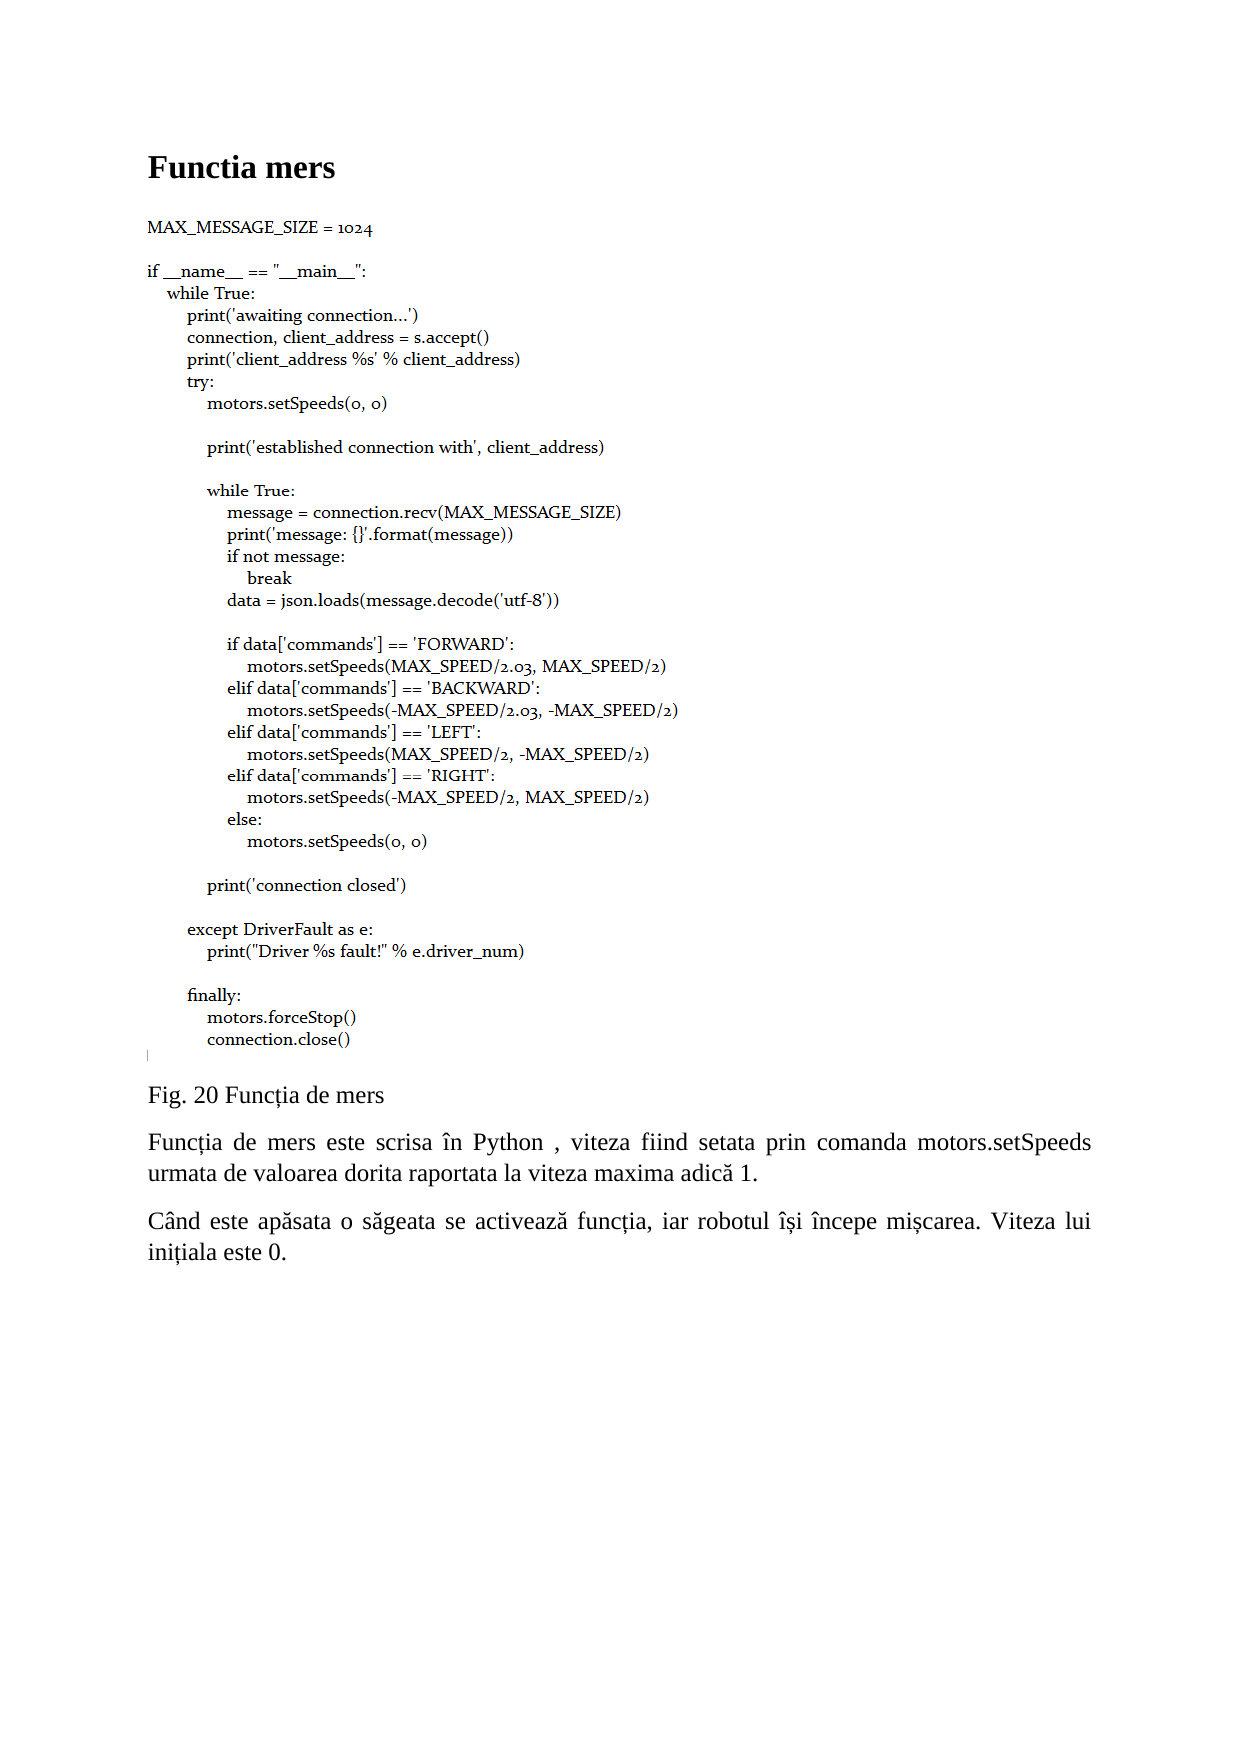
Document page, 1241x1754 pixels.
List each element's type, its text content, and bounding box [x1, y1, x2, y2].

text Când este apăsata o săgeata se activează funcția, iar robotul își începe mișcarea. Viteza lui inițiala este 0. [148, 1206, 1093, 1266]
text Funcția de mers este scrisa în Python , viteza fiind setata prin comanda motors.setSpeeds urmata de valoarea dorita raportata la viteza maxima adică 1. [148, 1127, 1093, 1187]
text Functia mers [148, 148, 1093, 186]
text Fig. 20 Funcția de mers [148, 1080, 1093, 1108]
picture [147, 205, 701, 1061]
